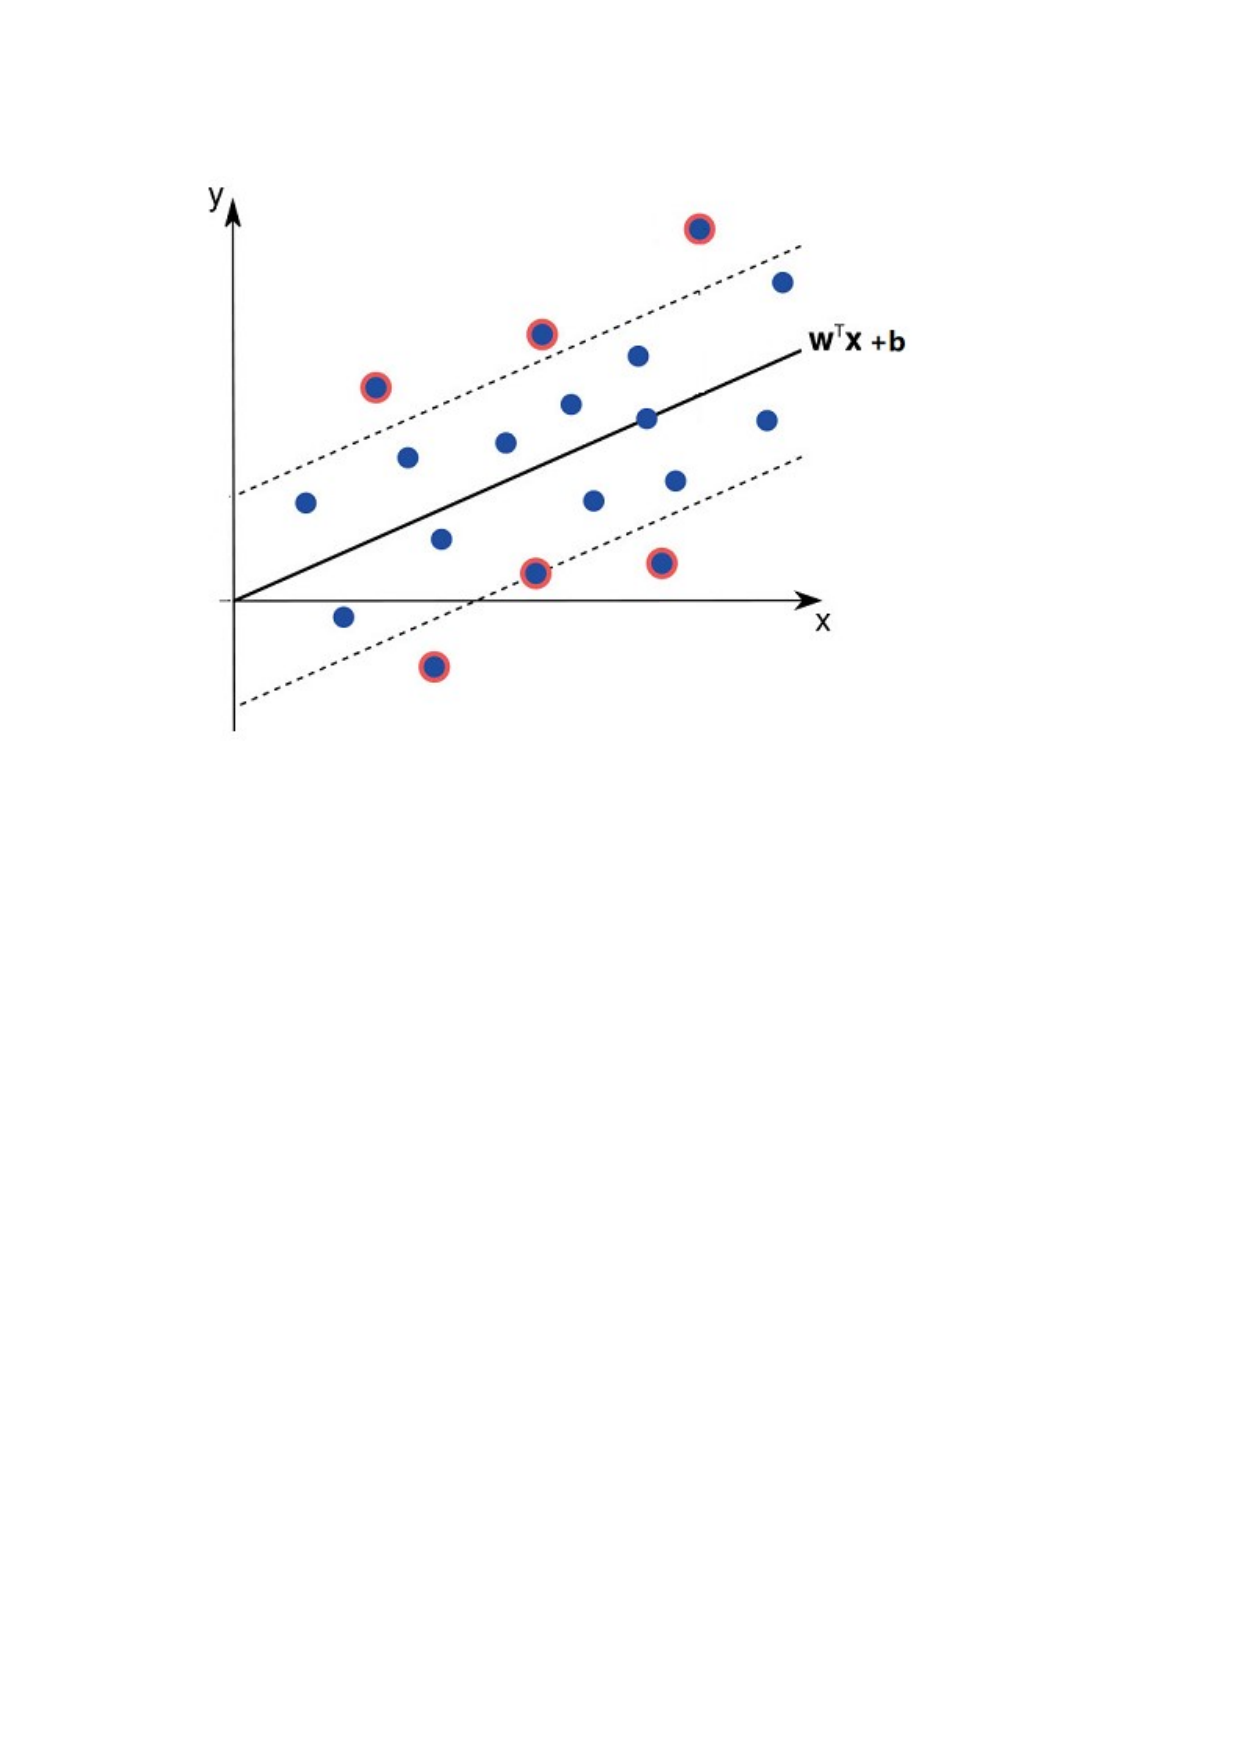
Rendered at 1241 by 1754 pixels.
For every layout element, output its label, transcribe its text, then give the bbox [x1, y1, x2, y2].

picture [187, 162, 938, 755]
